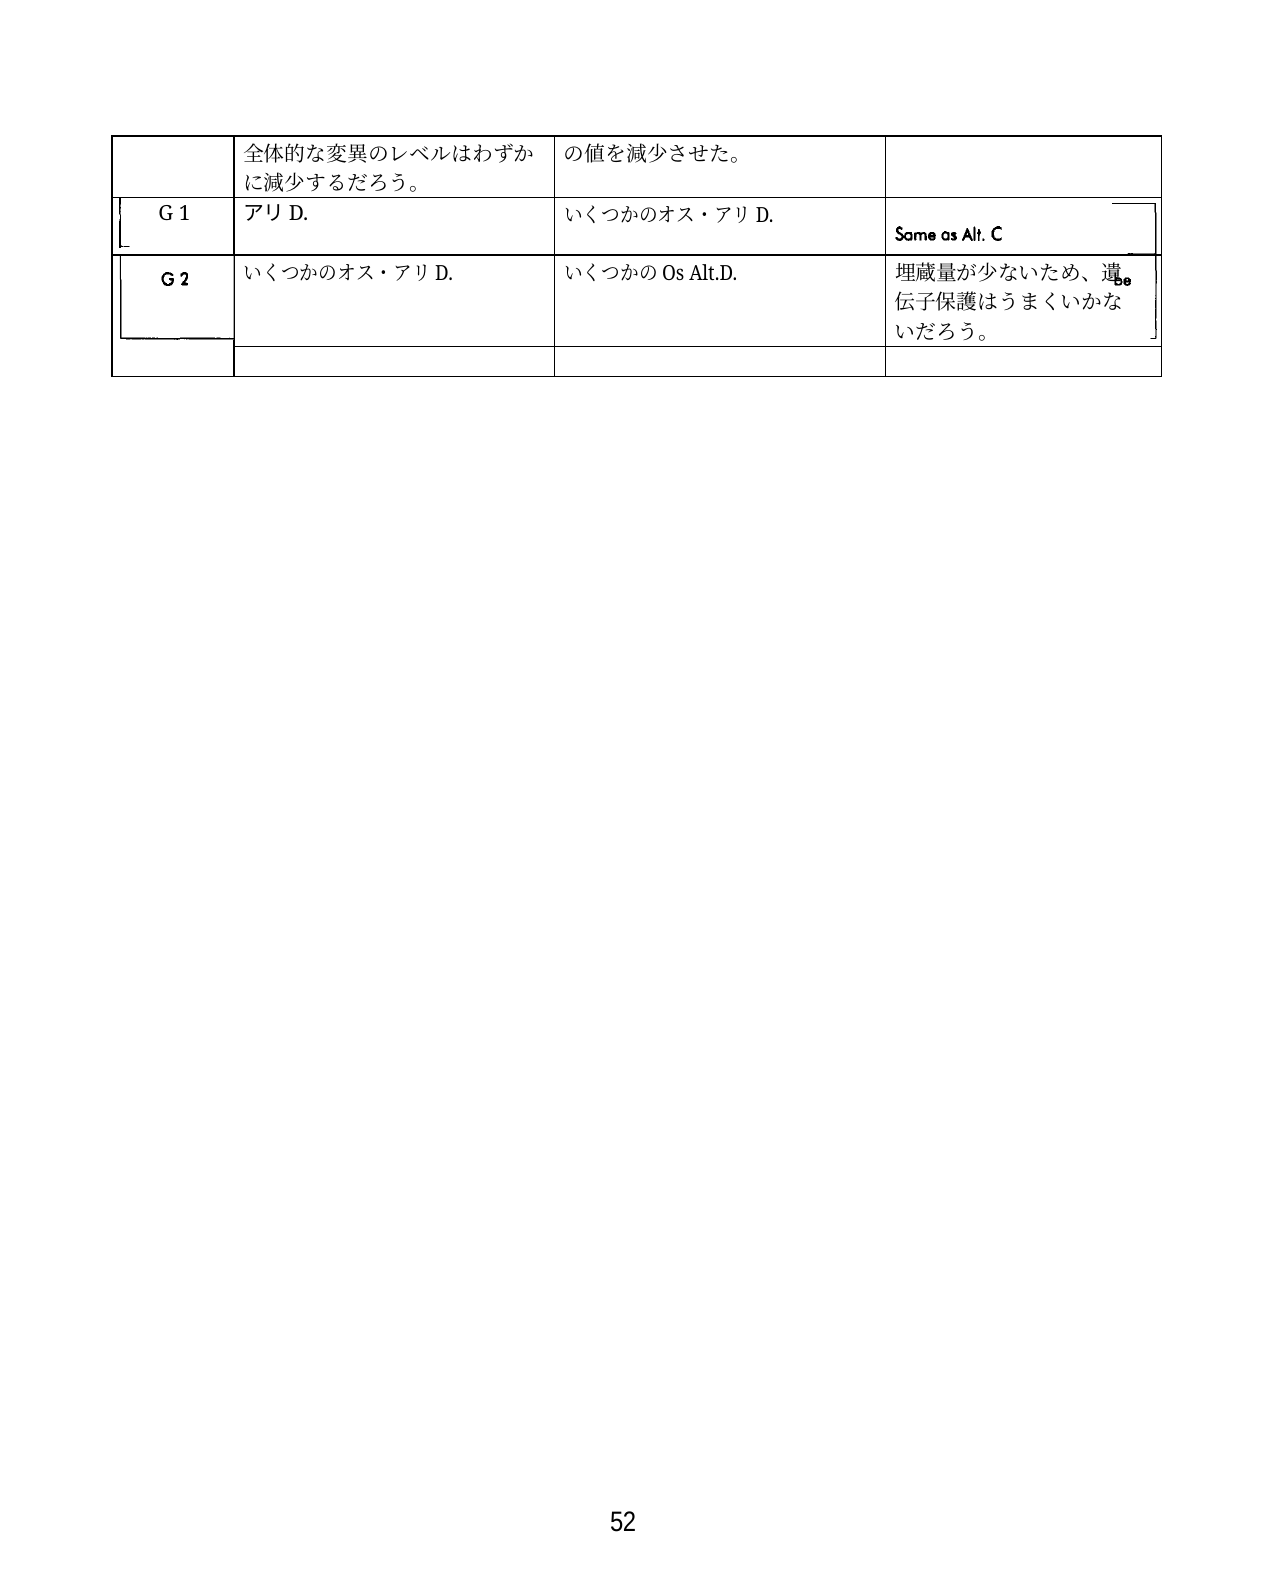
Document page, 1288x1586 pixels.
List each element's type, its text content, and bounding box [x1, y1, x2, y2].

table_cell F [113, 137, 233, 197]
table_cell G 1 [113, 198, 233, 254]
table_cell いくつかのOs Alt.D. [555, 256, 885, 346]
table_cell [886, 347, 1161, 376]
table_cell [555, 347, 885, 376]
table_cell 埋蔵量が少ないため、遺伝子保護はうまくいかないだろう。 [886, 256, 1161, 346]
table_cell [886, 198, 1161, 254]
picture [119, 256, 234, 340]
table_cell アリD. [235, 198, 554, 254]
table_cell いくつかのオス・アリD. [555, 198, 885, 254]
table_cell [235, 347, 554, 376]
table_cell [555, 137, 885, 197]
table_cell [113, 256, 233, 376]
picture [895, 226, 1002, 241]
picture [119, 198, 130, 248]
table_cell [886, 137, 1161, 197]
table_cell いくつかのオス・アリD. [235, 256, 554, 346]
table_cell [235, 137, 554, 197]
